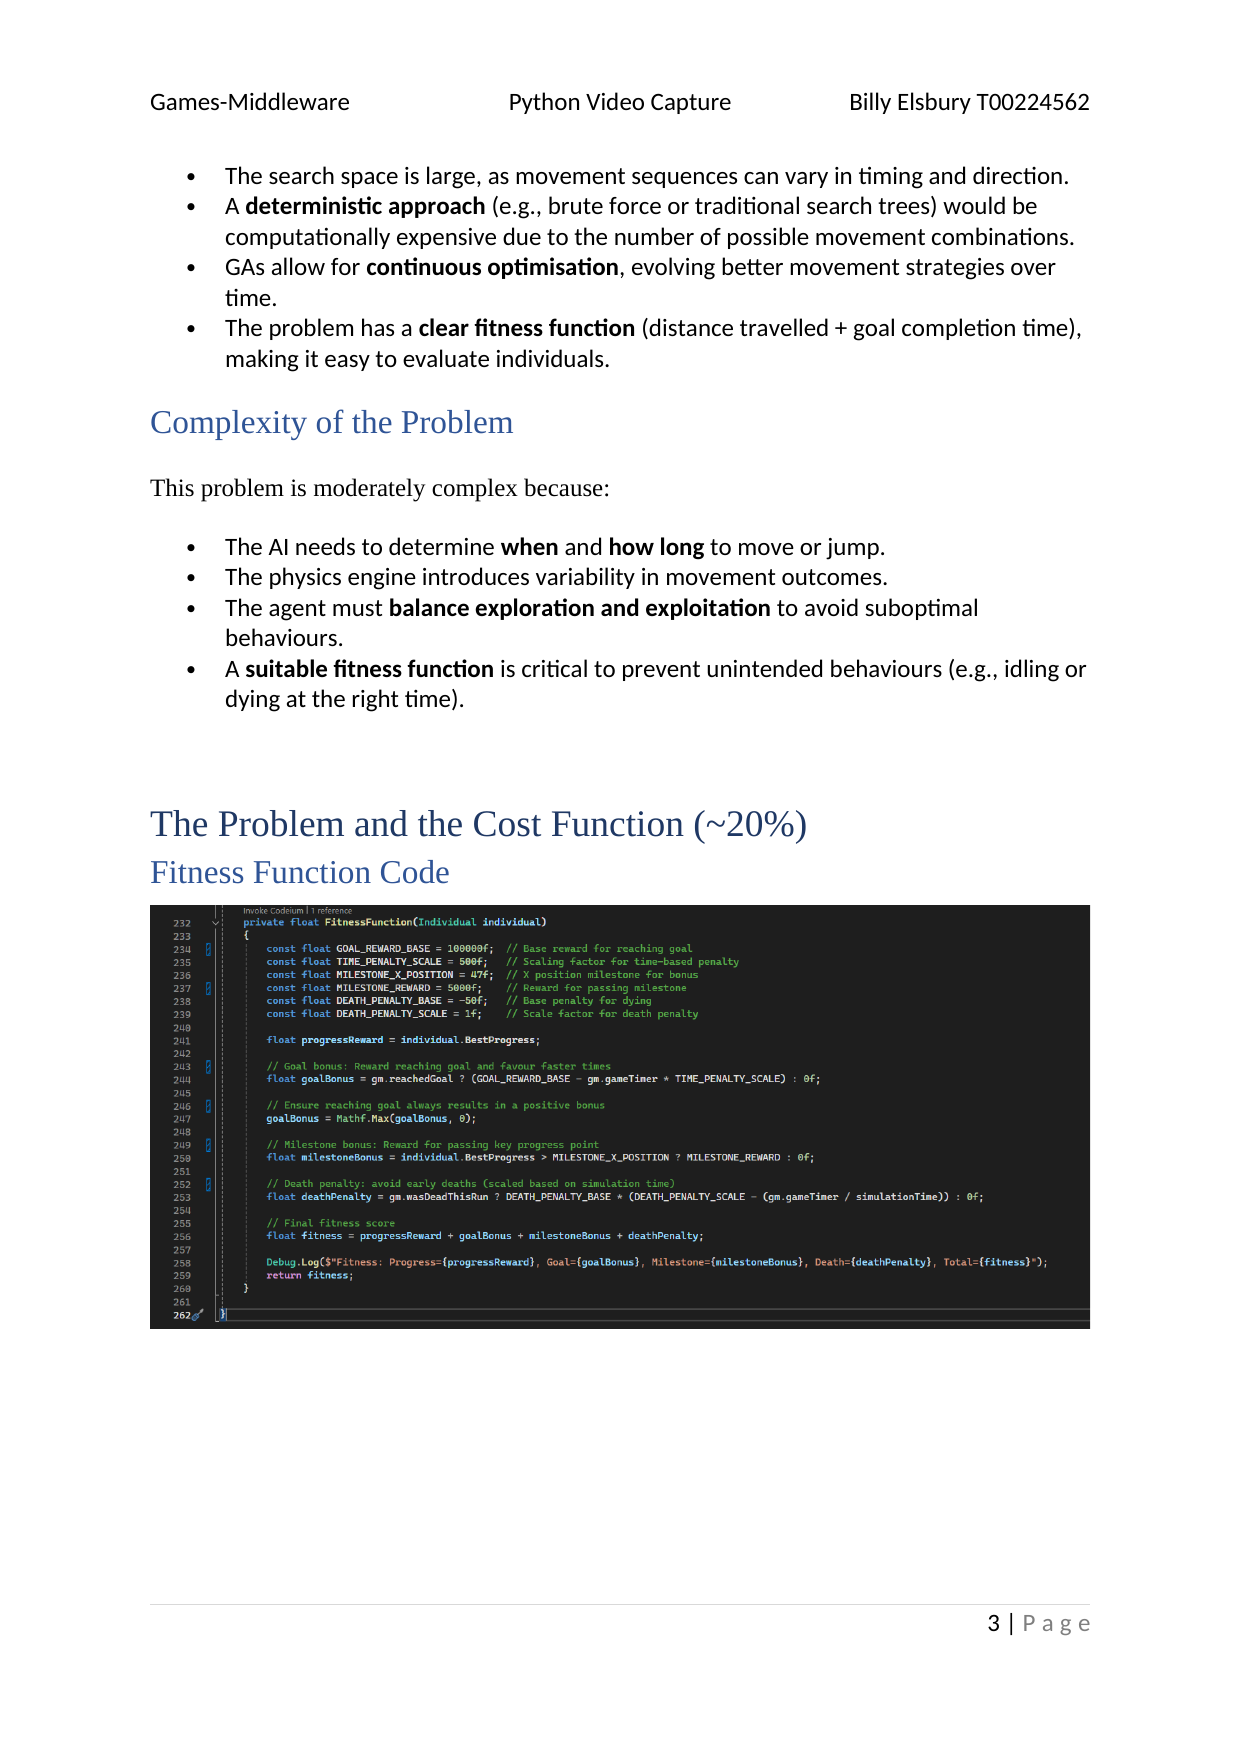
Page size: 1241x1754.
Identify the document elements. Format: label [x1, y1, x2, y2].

picture [150, 905, 1091, 1329]
